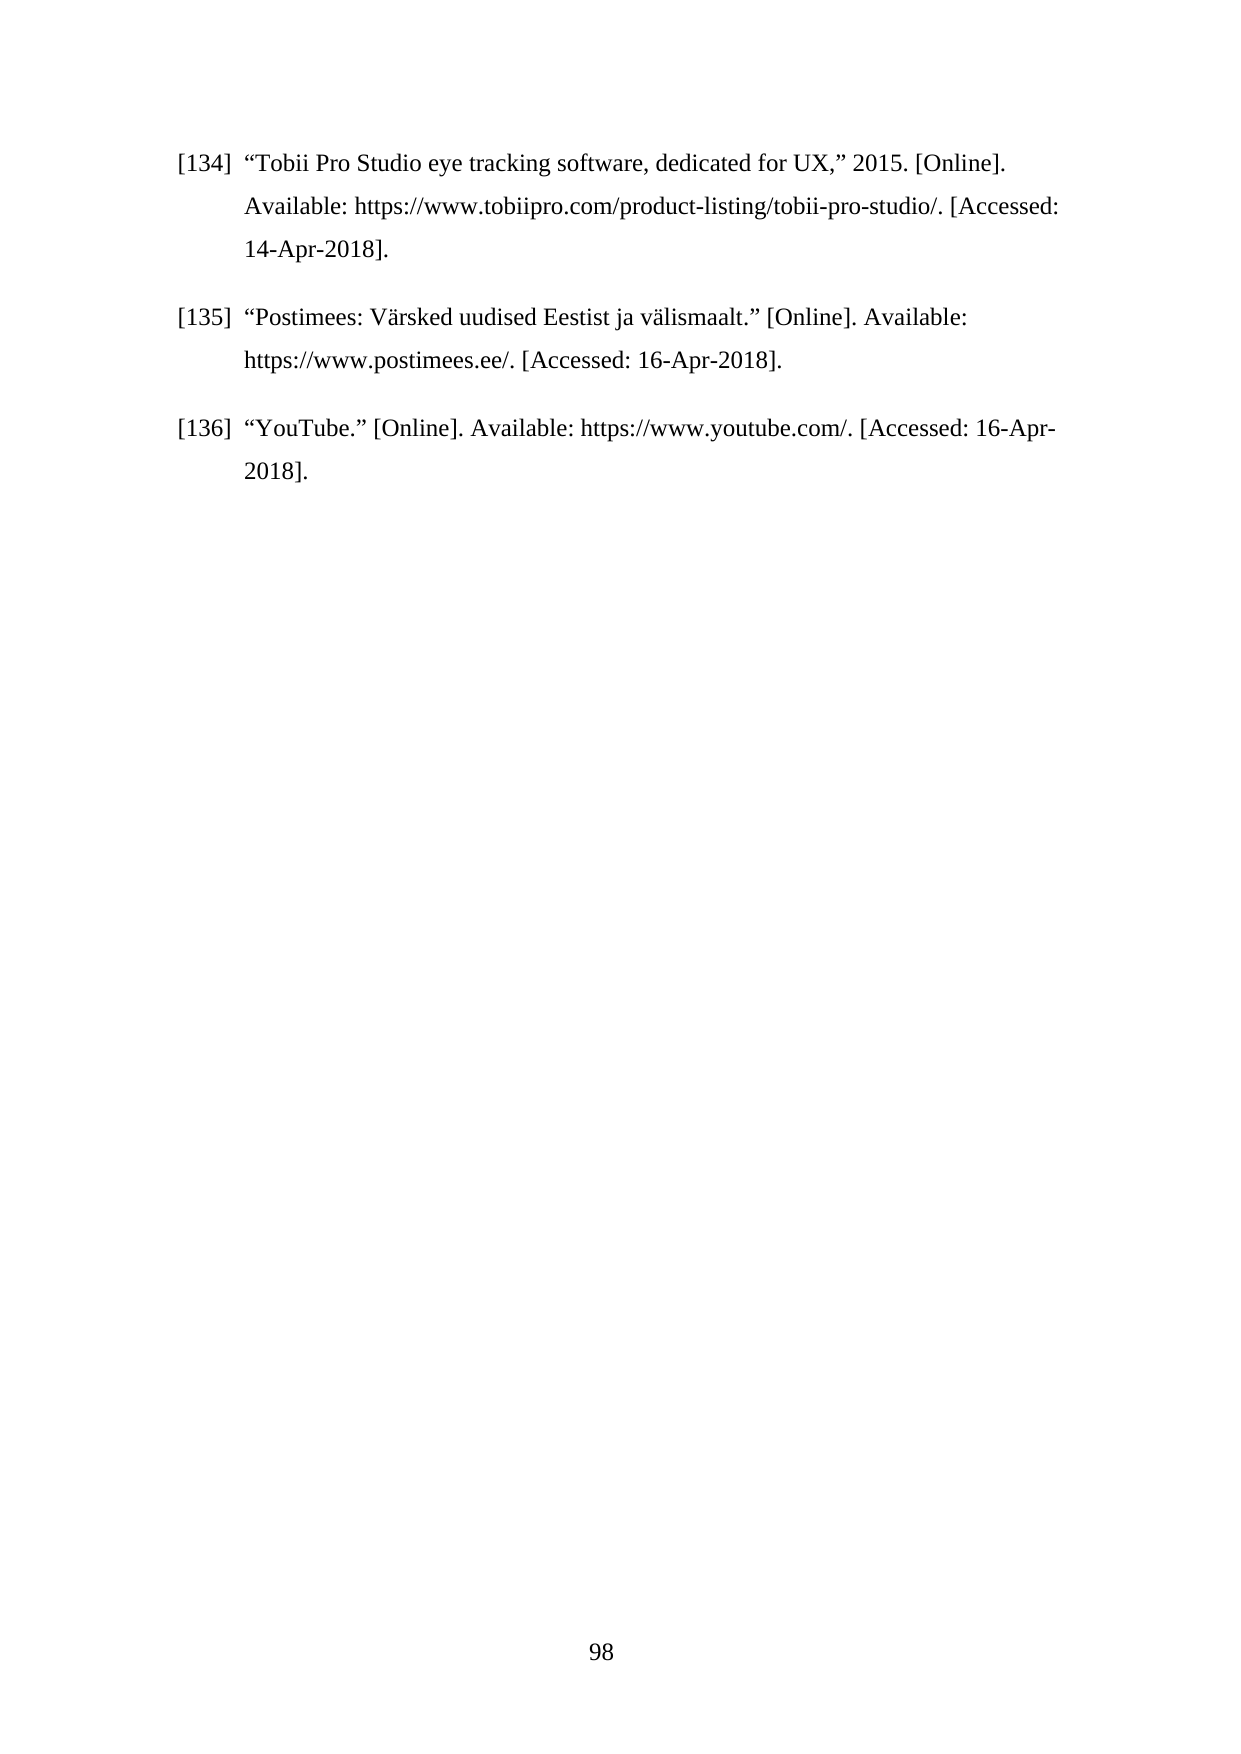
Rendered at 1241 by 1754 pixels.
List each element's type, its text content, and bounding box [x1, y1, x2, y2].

text [135] “Postimees: Värsked uudised Eestist ja välismaalt.” [Online]. Available: https://www.postimees.ee/. [Accessed: 16-Apr-2018]. [177, 302, 1063, 374]
text [134] “Tobii Pro Studio eye tracking software, dedicated for UX,” 2015. [Online]. Available: https://www.tobiipro.com/product-listing/tobii-pro-studio/. [Accessed: 14-Apr-2018]. [177, 148, 1063, 263]
text [136] “YouTube.” [Online]. Available: https://www.youtube.com/. [Accessed: 16-Apr-2018]. [177, 413, 1063, 485]
